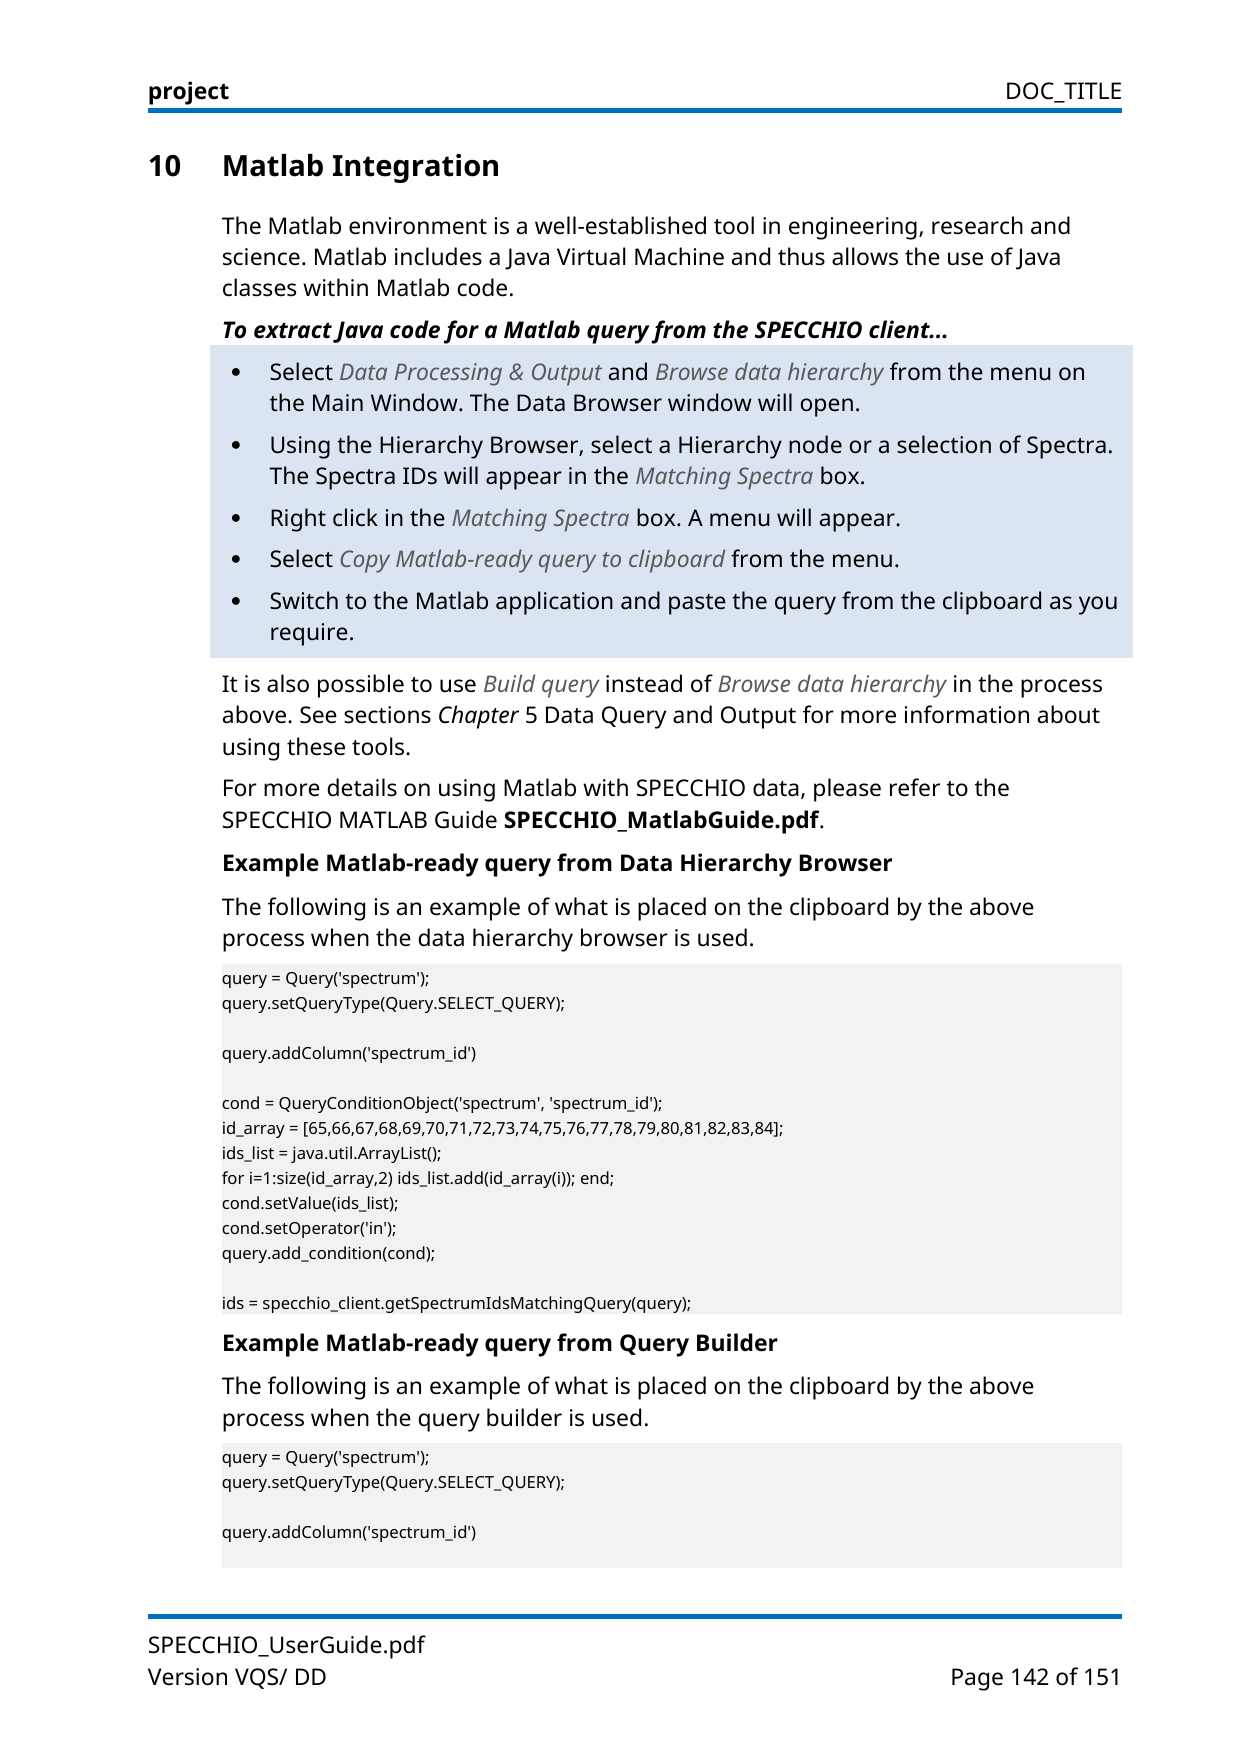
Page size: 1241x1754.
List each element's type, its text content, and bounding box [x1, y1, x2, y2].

text query.addColumn('spectrum_id') [222, 1518, 1122, 1543]
subtitle Matlab Integration [148, 145, 1122, 185]
text query.add_condition(cond); [222, 1239, 1122, 1264]
text query = Query('spectrum'); [222, 1443, 1122, 1468]
subtitle To extract Java code for a Matlab query from the SPECCHIO client... [222, 314, 1122, 345]
table_header Select Data Processing & Output and Browse data hierarchy from the menu on the Main Window. The Data Browser window will open. Using the Hierarchy Browser, select a Hierarchy node or a selection of Spectra. The Spectra IDs will appear in the Matching Spectra box. Right click in the Matching Spectra box. A menu will appear. Select Copy Matlab-ready query to clipboard from the menu. Switch to the Matlab application and paste the query from the clipboard as you require. [210, 345, 1133, 658]
text The Matlab environment is a well-established tool in engineering, research and science. Matlab includes a Java Virtual Machine and thus allows the use of Java classes within Matlab code. [222, 210, 1122, 304]
text For more details on using Matlab with SPECCHIO data, please refer to the SPECCHIO MATLAB Guide SPECCHIO_MatlabGuide.pdf. [222, 772, 1122, 835]
subtitle Example Matlab-ready query from Query Builder [222, 1327, 1122, 1358]
text ids = specchio_client.getSpectrumIdsMatchingQuery(query); [222, 1289, 1122, 1314]
text id_array = [65,66,67,68,69,70,71,72,73,74,75,76,77,78,79,80,81,82,83,84]; [222, 1114, 1122, 1139]
text cond.setValue(ids_list); [222, 1189, 1122, 1214]
text The following is an example of what is placed on the clipboard by the above process when the query builder is used. [222, 1370, 1122, 1433]
text query.addColumn('spectrum_id') [222, 1039, 1122, 1064]
text query.setQueryType(Query.SELECT_QUERY); [222, 1468, 1122, 1493]
text cond.setOperator('in'); [222, 1214, 1122, 1239]
text The following is an example of what is placed on the clipboard by the above process when the data hierarchy browser is used. [222, 891, 1122, 954]
subtitle Example Matlab-ready query from Data Hierarchy Browser [222, 847, 1122, 879]
text query = Query('spectrum'); [222, 964, 1122, 989]
text cond = QueryConditionObject('spectrum', 'spectrum_id'); [222, 1089, 1122, 1114]
text query.setQueryType(Query.SELECT_QUERY); [222, 989, 1122, 1014]
text It is also possible to use Build query instead of Browse data hierarchy in the process above. See sections Chapter 5 Data Query and Output for more information about using these tools. [222, 668, 1122, 762]
text ids_list = java.util.ArrayList(); [222, 1139, 1122, 1164]
text for i=1:size(id_array,2) ids_list.add(id_array(i)); end; [222, 1164, 1122, 1189]
